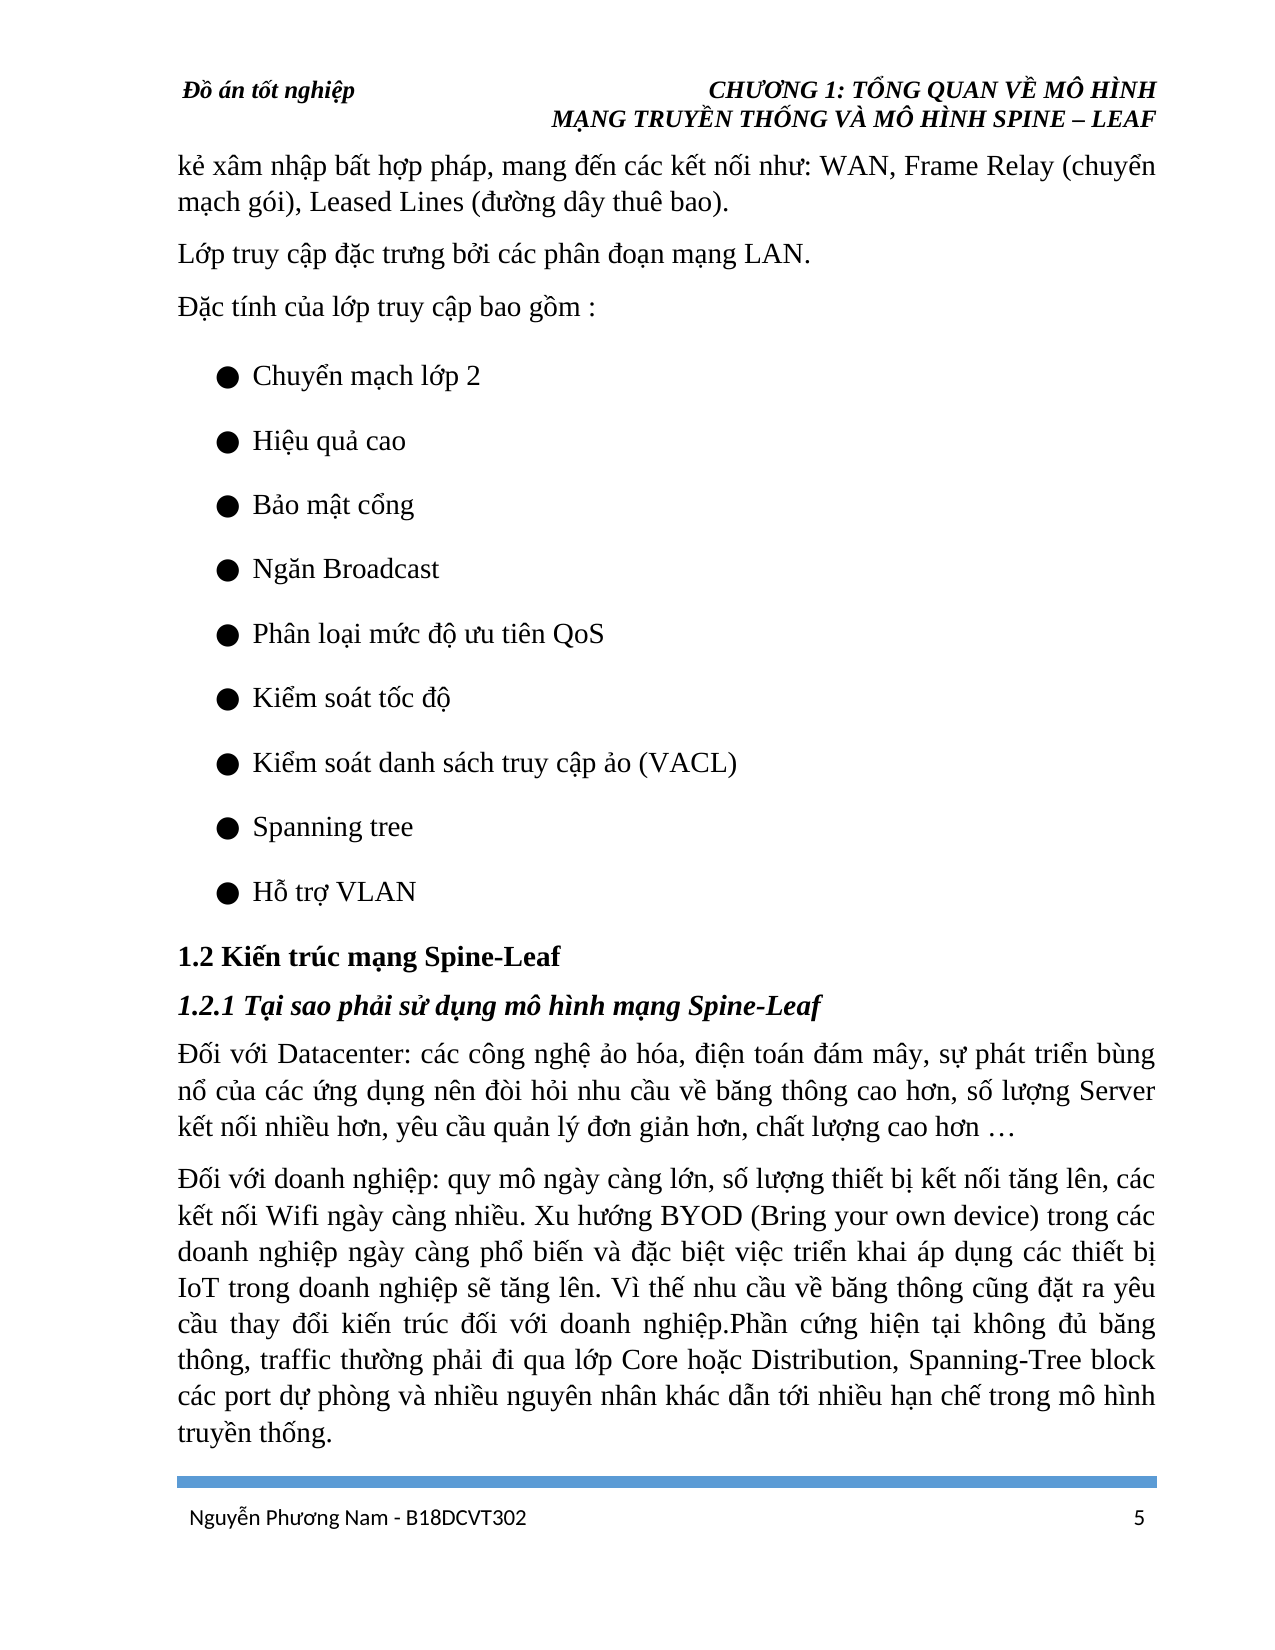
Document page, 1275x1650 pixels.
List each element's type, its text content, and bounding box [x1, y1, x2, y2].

list Spanning tree [215, 794, 1157, 853]
subtitle 1.2.1 Tại sao phải sử dụng mô hình mạng Spine-Leaf [177, 988, 1157, 1021]
subtitle 1.2 Kiến trúc mạng Spine-Leaf [177, 939, 1157, 973]
text Lớp truy cập đặc trưng bởi các phân đoạn mạng LAN. [177, 237, 1157, 270]
list Hỗ trợ VLAN [215, 858, 1157, 918]
list Phân loại mức độ ưu tiên QoS [215, 600, 1157, 660]
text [177, 148, 1157, 217]
list Ngăn Broadcast [215, 536, 1157, 596]
list Kiểm soát danh sách truy cập ảo (VACL) [215, 729, 1157, 789]
list Kiểm soát tốc độ [215, 665, 1157, 724]
text Đối với Datacenter: các công nghệ ảo hóa, điện toán đám mây, sự phát triển bùng nổ của các ứng dụng nên đòi hỏi nhu cầu về băng thông cao hơn, số lượng Server kết nối nhiều hơn, yêu cầu quản lý đơn giản hơn, chất lượng cao hơn … [177, 1037, 1157, 1142]
list Bảo mật cổng [215, 471, 1157, 531]
text Đối với doanh nghiệp: quy mô ngày càng lớn, số lượng thiết bị kết nối tăng lên, các kết nối Wifi ngày càng nhiều. Xu hướng BYOD (Bring your own device) trong các doanh nghiệp ngày càng phổ biến và đặc biệt việc triển khai áp dụng các thiết bị IoT trong doanh nghiệp sẽ tăng lên. Vì thế nhu cầu về băng thông cũng đặt ra yêu cầu thay đổi kiến trúc đối với doanh nghiệp.Phần cứng hiện tại không đủ băng thông, traffic thường phải đi qua lớp Core hoặc Distribution, Spanning-Tree block các port dự phòng và nhiều nguyên nhân khác dẫn tới nhiều hạn chế trong mô hình truyền thống. [177, 1162, 1157, 1448]
text Đặc tính của lớp truy cập bao gồm : [177, 289, 1157, 323]
list Chuyển mạch lớp 2 [215, 342, 1157, 402]
list Hiệu quả cao [215, 407, 1157, 467]
